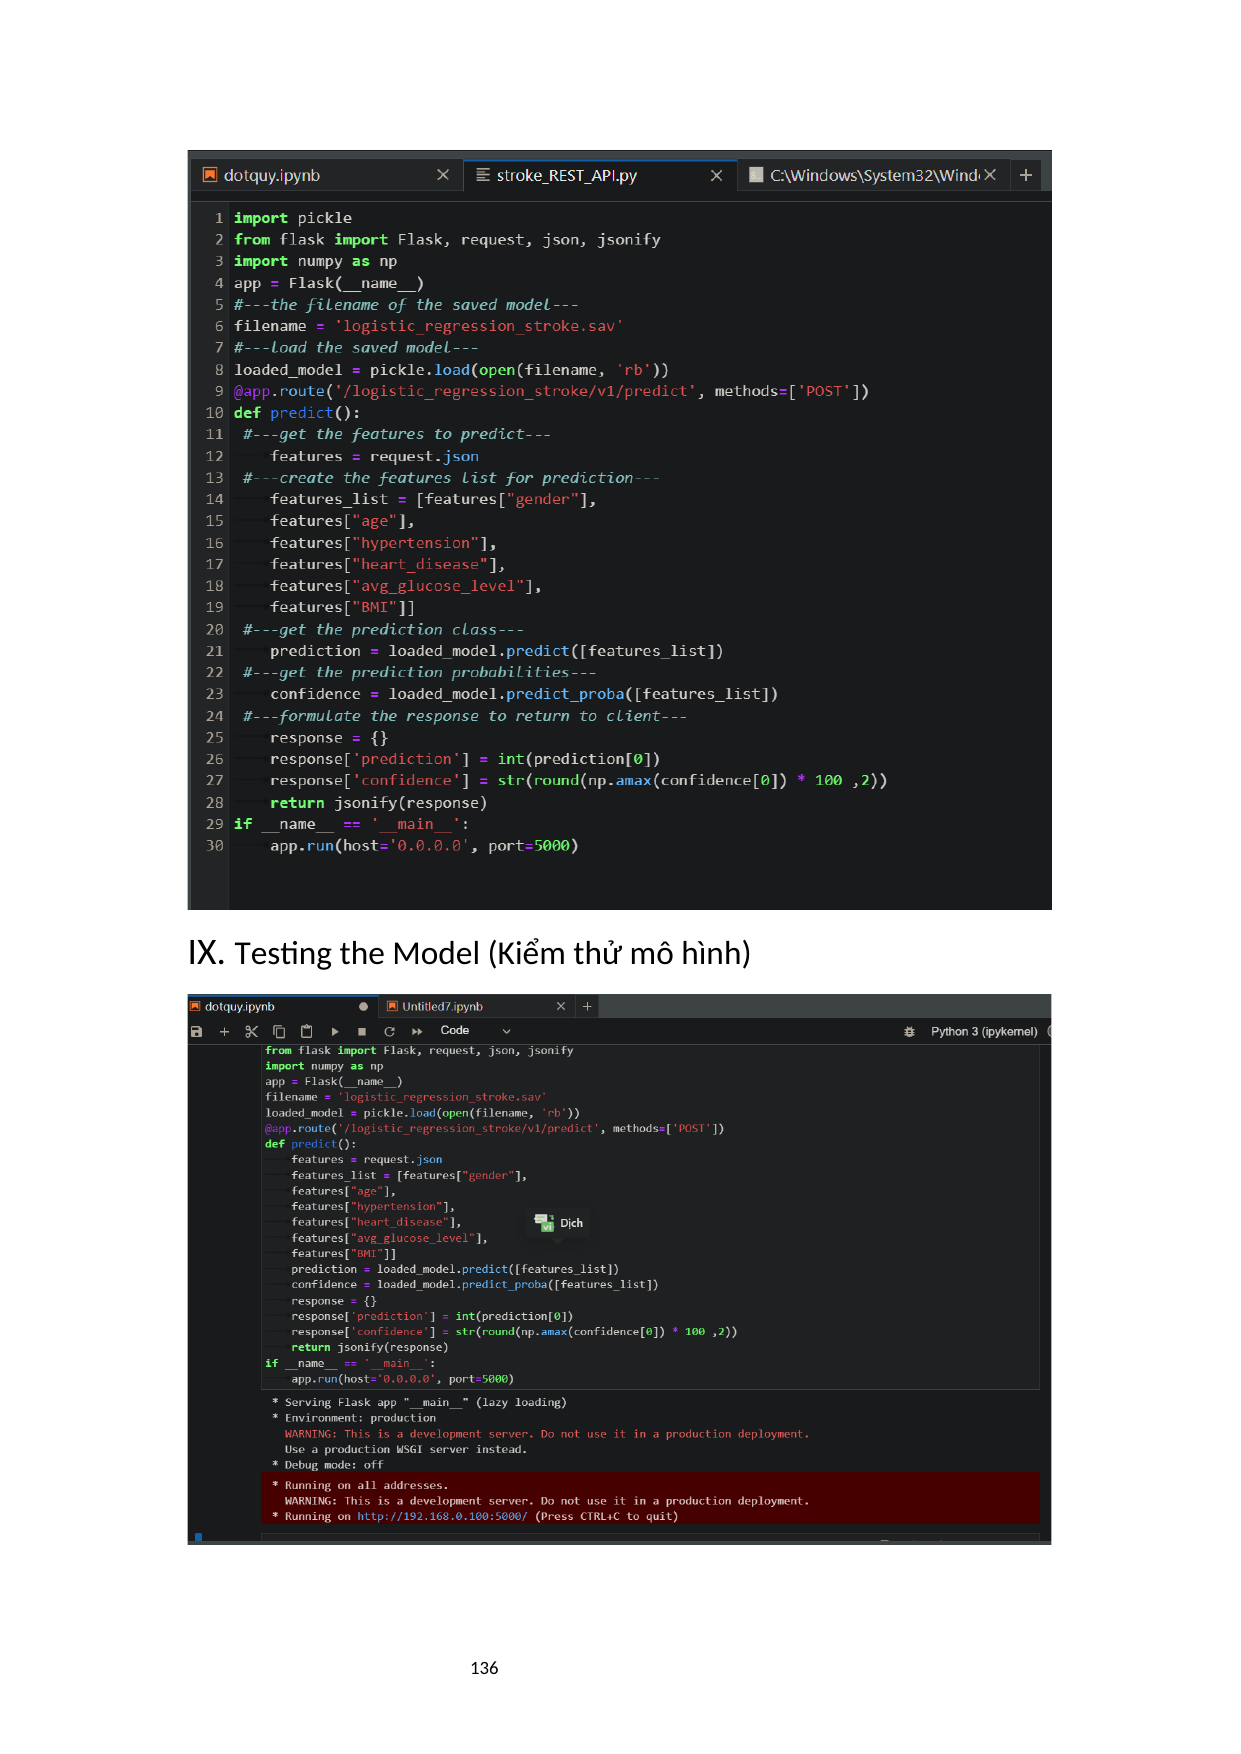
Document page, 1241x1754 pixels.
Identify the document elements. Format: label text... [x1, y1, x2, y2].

picture [187, 150, 1052, 910]
list Testing the Model (Kiểm thử mô hình) [187, 928, 1053, 974]
picture [187, 994, 1052, 1545]
